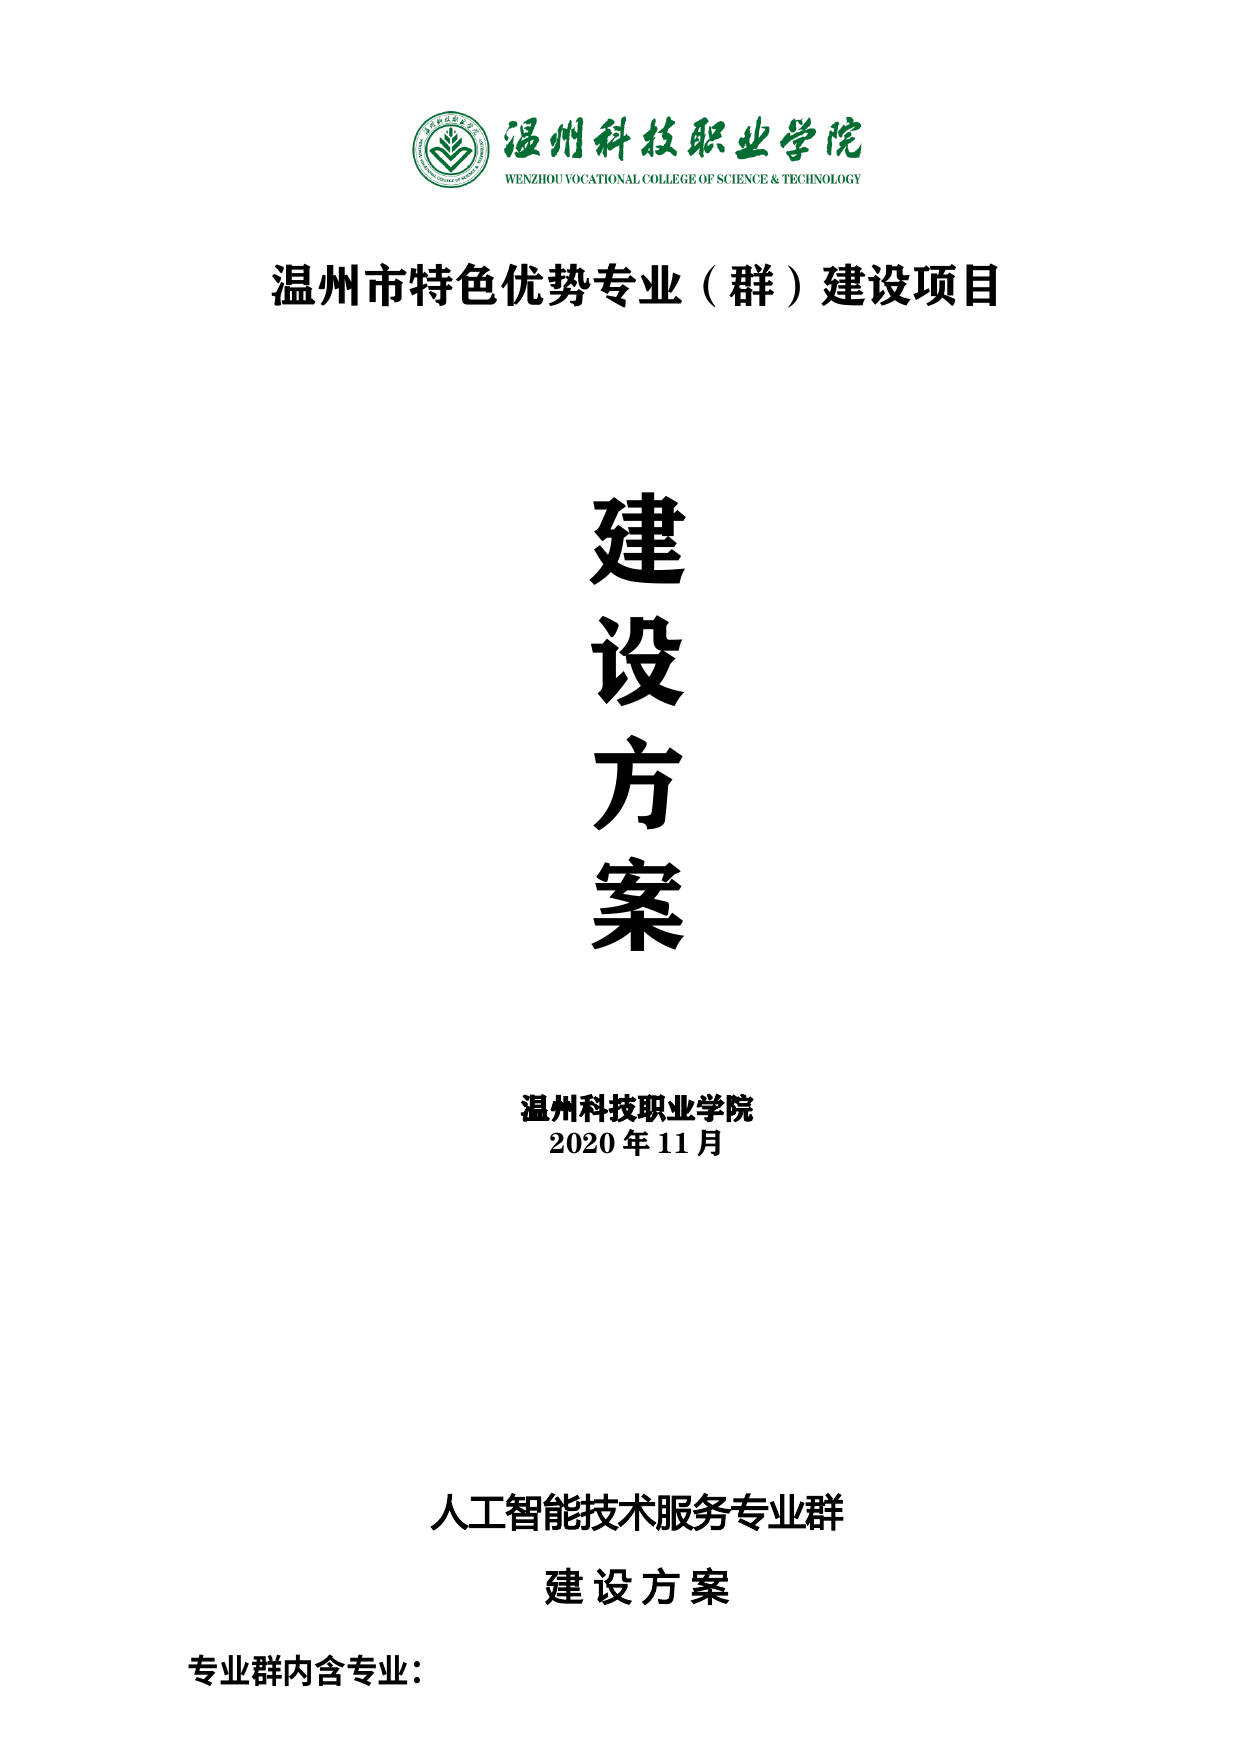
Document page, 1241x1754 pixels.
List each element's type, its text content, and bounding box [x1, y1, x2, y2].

text 建 [119, 482, 1155, 604]
text 2020年11月 [119, 1127, 1155, 1162]
picture [412, 111, 862, 188]
text 专业群内含专业： [187, 1644, 1155, 1693]
text 温州科技职业学院 [119, 1091, 1155, 1127]
text 人工智能技术服务专业群 [119, 1486, 1155, 1535]
text 温州市特色优势专业（群）建设项目 [119, 259, 1155, 314]
text 方 [119, 726, 1155, 848]
text 建 设 方 案 [119, 1560, 1155, 1609]
text 设 [119, 604, 1155, 726]
text 案 [119, 848, 1155, 969]
